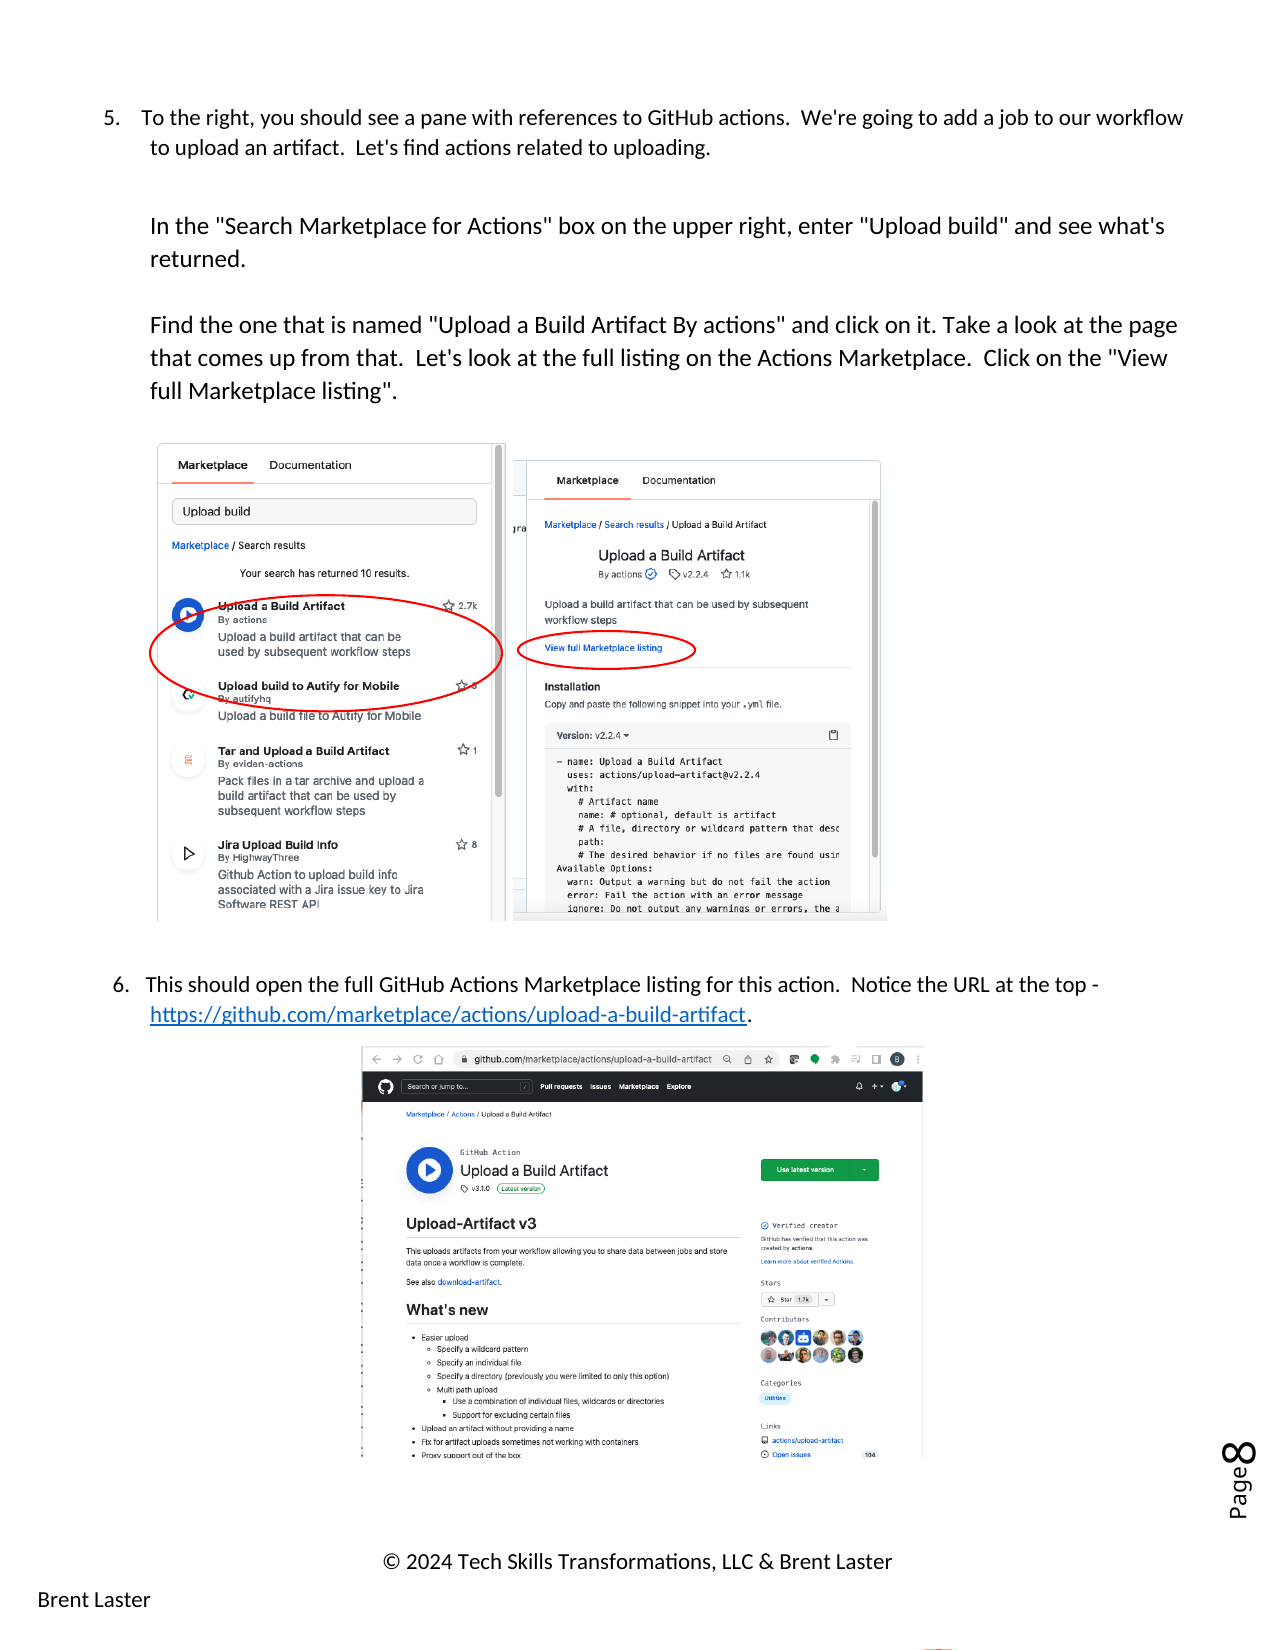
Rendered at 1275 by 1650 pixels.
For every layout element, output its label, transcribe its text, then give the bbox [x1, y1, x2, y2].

list Find the one that is named "Upload a Build Artifact By actions" and click on it. Take a look at the page that comes up from that. Let's look at the full listing on the Actions Marketplace. Click on the "View full Marketplace listing". [150, 309, 1200, 405]
picture [152, 597, 500, 710]
picture [361, 1046, 924, 1458]
list In the "Search Marketplace for Actions" box on the upper right, enter "Upload build" and see what's returned. [150, 210, 1200, 274]
text 5. To the right, you should see a pane with references to GitHub actions. We're going to add a job to our workflow to upload an artifact. Let's find actions related to uploading. [103, 103, 1200, 161]
picture [150, 438, 888, 921]
text 6. This should open the full GitHub Actions Marketplace listing for this action. Notice the URL at the top - https://github.com/marketplace/actions/upload-a-build-artifact. [112, 970, 1200, 1028]
